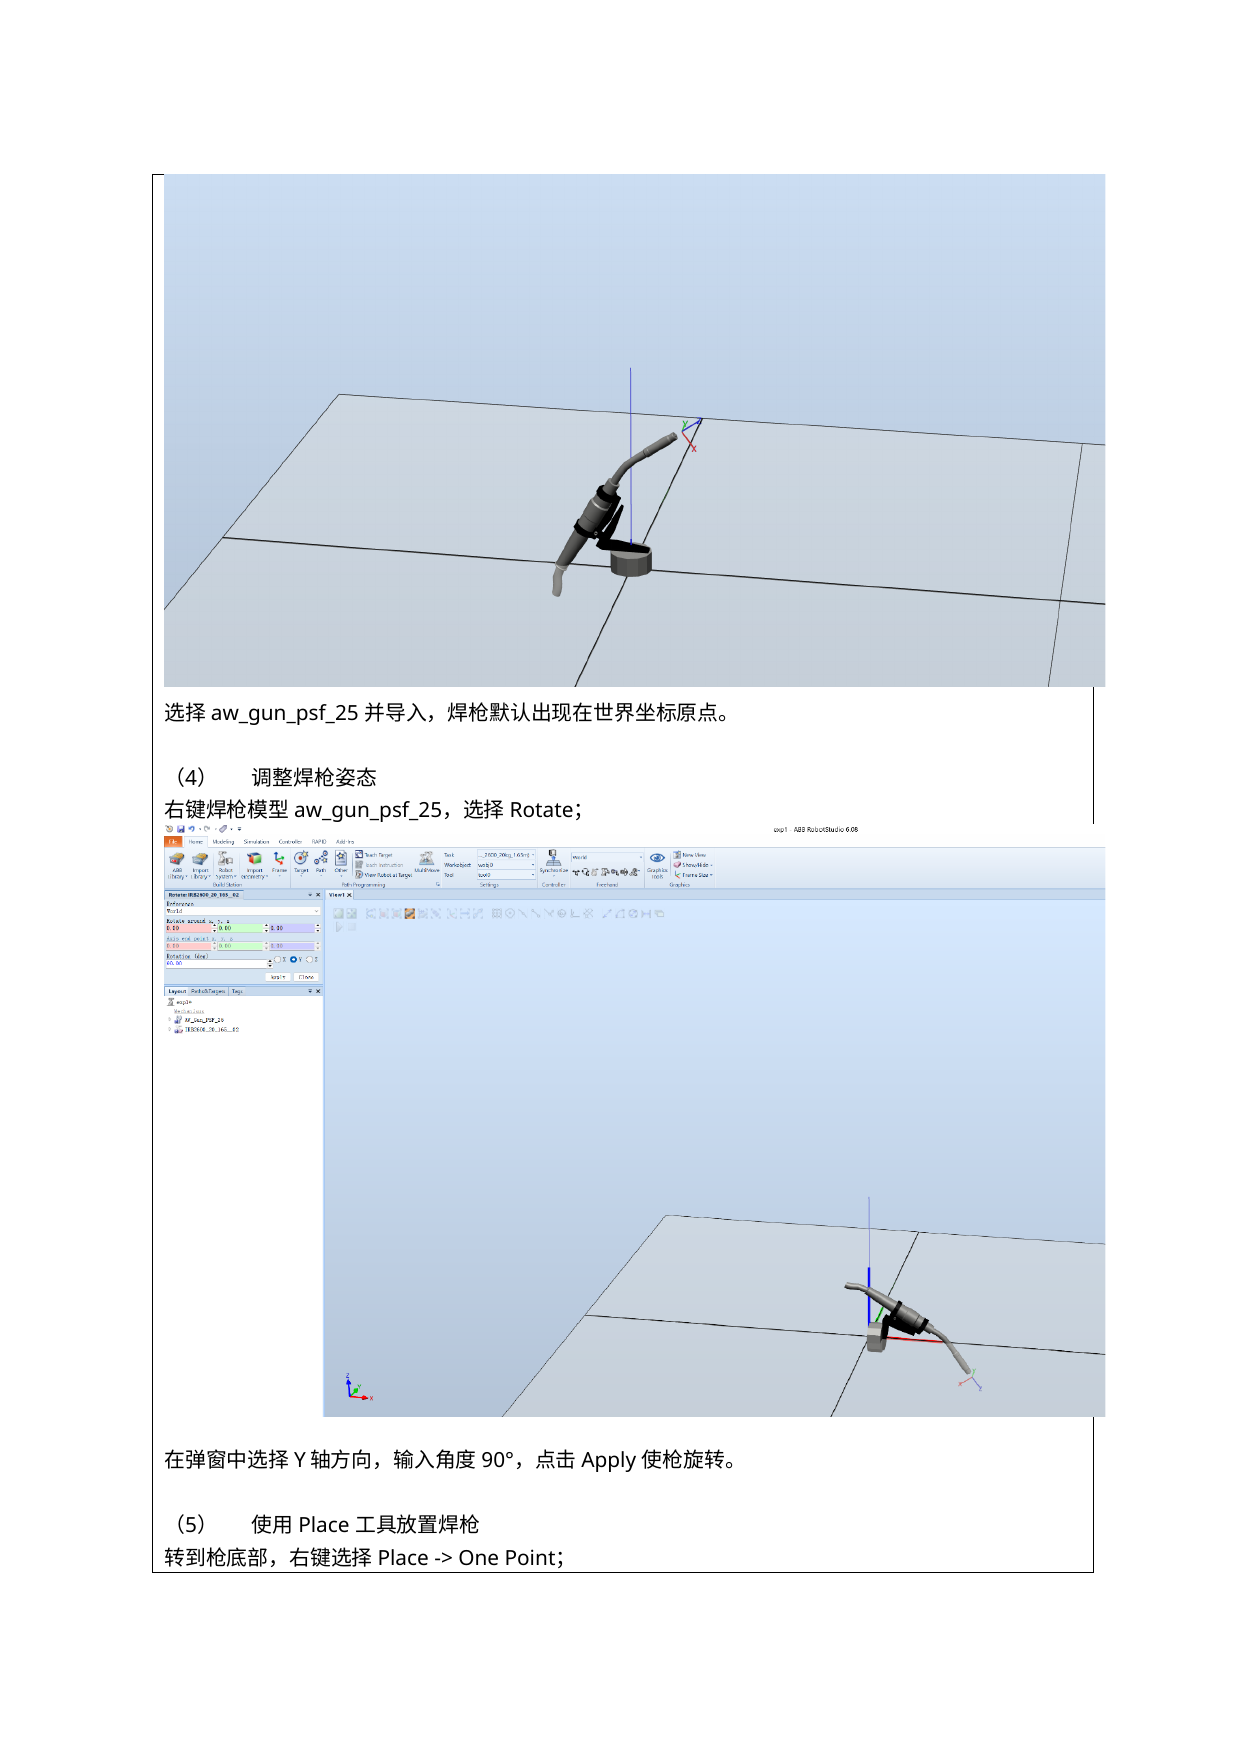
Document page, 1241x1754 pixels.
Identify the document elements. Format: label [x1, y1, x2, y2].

picture [164, 824, 1106, 1417]
table_header [153, 175, 1093, 1572]
picture [164, 174, 1106, 687]
